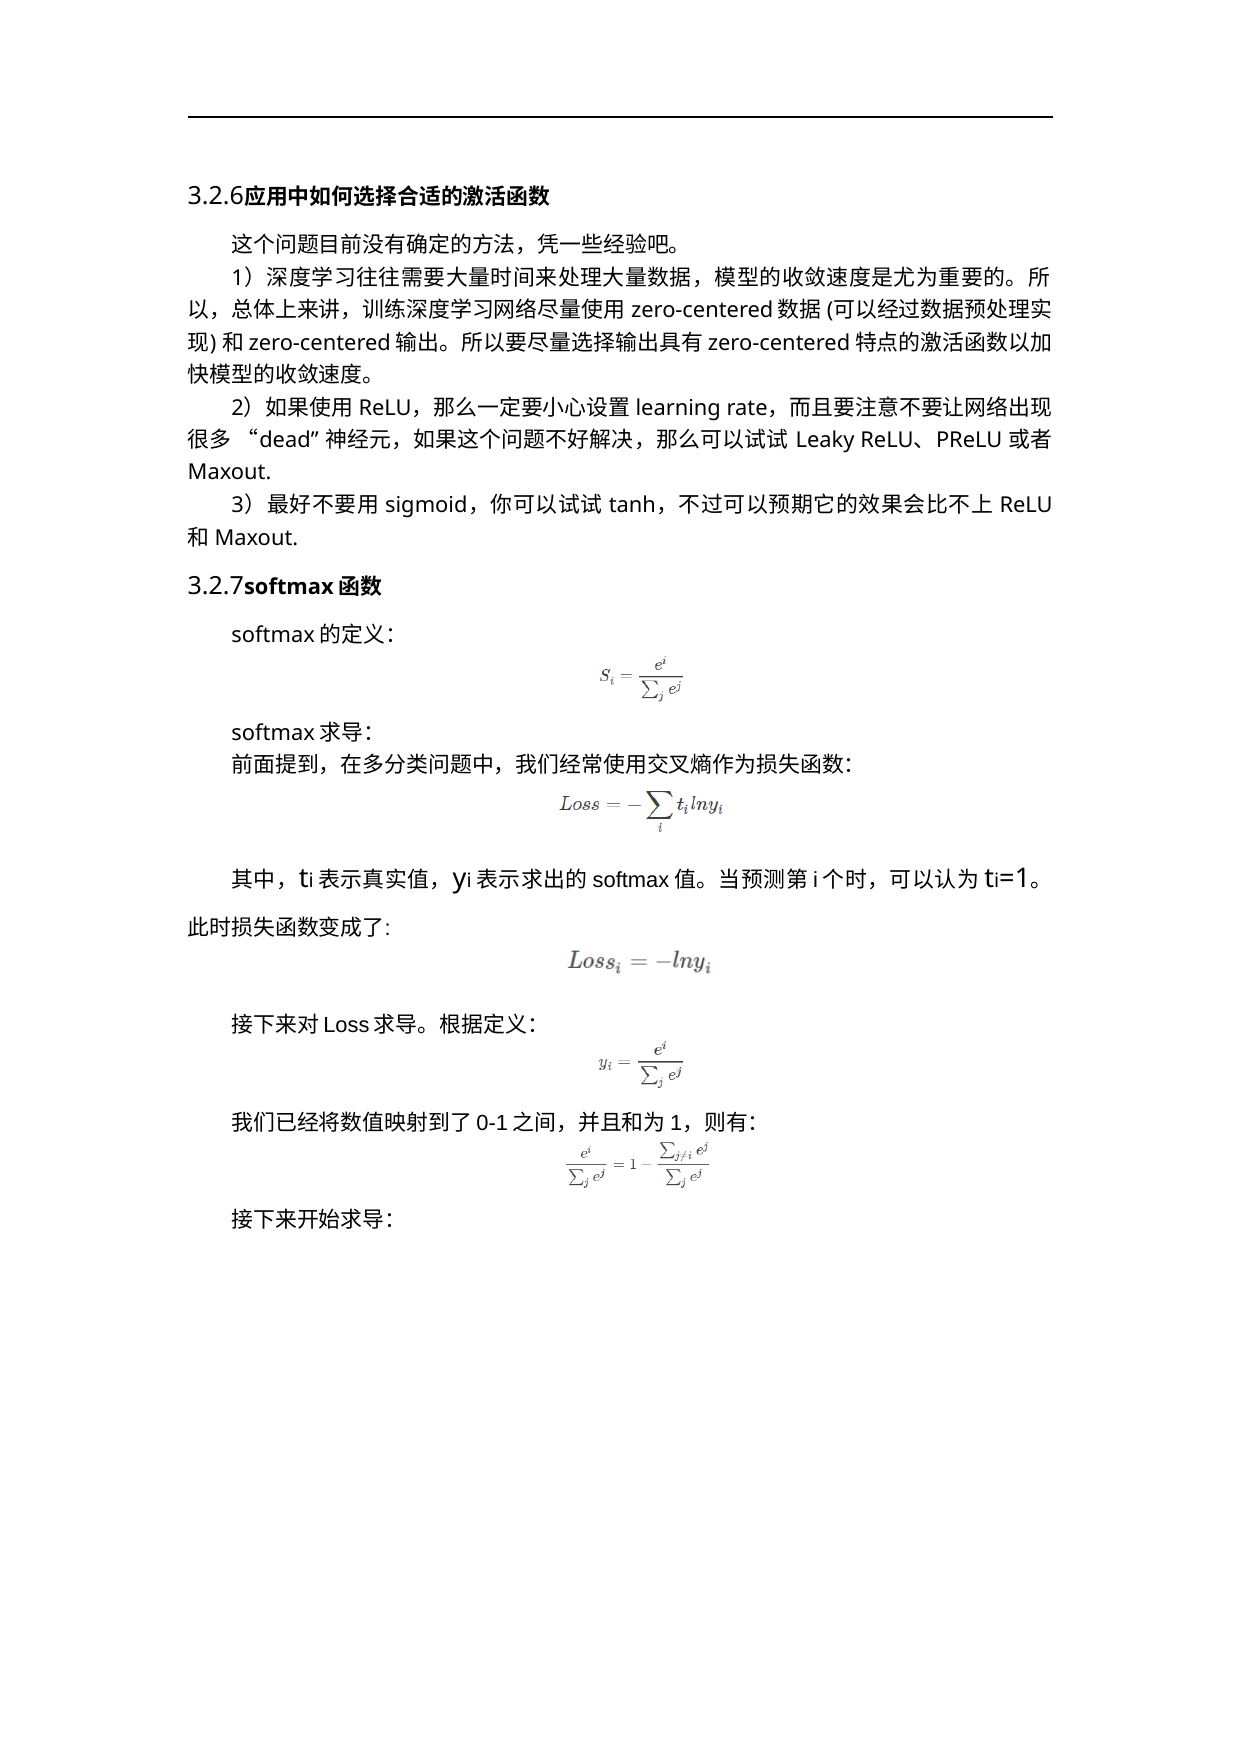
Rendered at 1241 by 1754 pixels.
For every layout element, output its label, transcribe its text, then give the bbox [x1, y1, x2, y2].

text 3）最好不要用 sigmoid，你可以试试 tanh，不过可以预期它的效果会比不上 ReLU 和 Maxout. [187, 487, 1053, 552]
picture [564, 942, 720, 982]
subtitle 应用中如何选择合适的激活函数 [187, 162, 1053, 227]
picture [556, 779, 728, 835]
text 这个问题目前没有确定的方法，凭一些经验吧。 [187, 227, 1053, 259]
text 前面提到，在多分类问题中，我们经常使用交叉熵作为损失函数： [187, 747, 1053, 779]
text 接下来对Loss求导。根据定义： [187, 1007, 1053, 1039]
text 接下来开始求导： [187, 1202, 1053, 1234]
text 1）深度学习往往需要大量时间来处理大量数据，模型的收敛速度是尤为重要的。所以，总体上来讲，训练深度学习网络尽量使用zero-centered数据 (可以经过数据预处理实现) 和zero-centered输出。所以要尽量选择输出具有zero-centered特点的激活函数以加快模型的收敛速度。 [187, 259, 1053, 389]
picture [594, 649, 690, 709]
picture [563, 1137, 721, 1191]
text softmax求导： [187, 714, 1053, 747]
text 其中，ti表示真实值，yi表示求出的softmax值。当预测第i个时，可以认为ti=1。此时损失函数变成了: [187, 844, 1053, 942]
text 2）如果使用 ReLU，那么一定要小心设置 learning rate，而且要注意不要让网络出现很多 “dead” 神经元，如果这个问题不好解决，那么可以试试 Leaky ReLU、PReLU 或者 Maxout. [187, 389, 1053, 487]
text softmax的定义： [187, 617, 1053, 649]
picture [590, 1039, 694, 1091]
text 我们已经将数值映射到了0-1之间，并且和为1，则有： [187, 1104, 1053, 1137]
subtitle softmax函数 [187, 552, 1053, 617]
